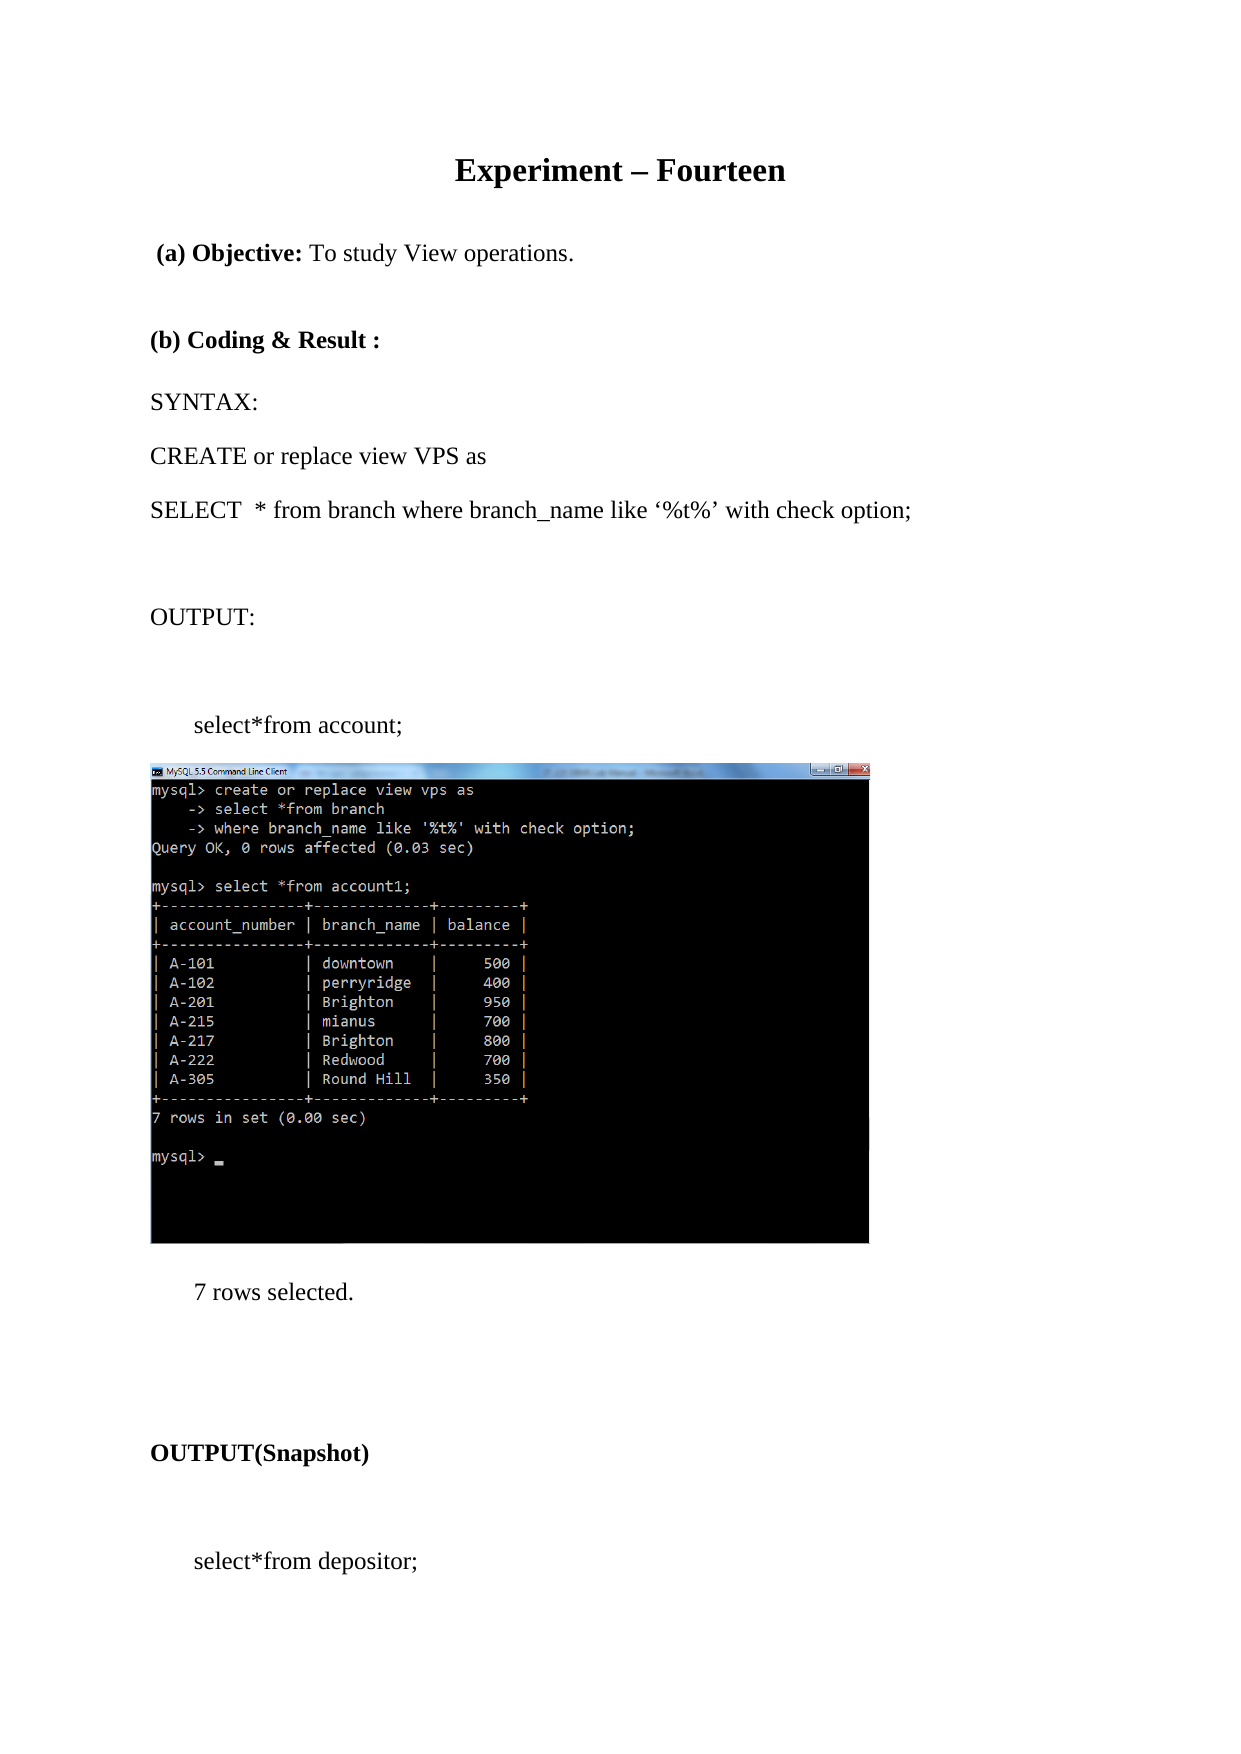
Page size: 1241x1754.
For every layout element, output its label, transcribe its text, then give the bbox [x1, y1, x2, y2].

text 7 rows selected. [150, 1277, 1090, 1306]
text (a) Objective: To study View operations. [150, 238, 1090, 267]
text OUTPUT: [150, 602, 1090, 631]
text OUTPUT(Snapshot) [150, 1438, 1090, 1467]
text (b) Coding & Result : [150, 325, 1090, 354]
text select*from depositor; [150, 1546, 1090, 1575]
text select*from account; [150, 710, 1090, 739]
text Experiment – Fourteen [150, 150, 1090, 188]
text SYNTAX: [150, 387, 1090, 416]
picture [150, 763, 871, 1244]
text CREATE or replace view VPS as [150, 441, 1090, 470]
text SELECT * from branch where branch_name like ‘%t%’ with check option; [150, 495, 1090, 523]
